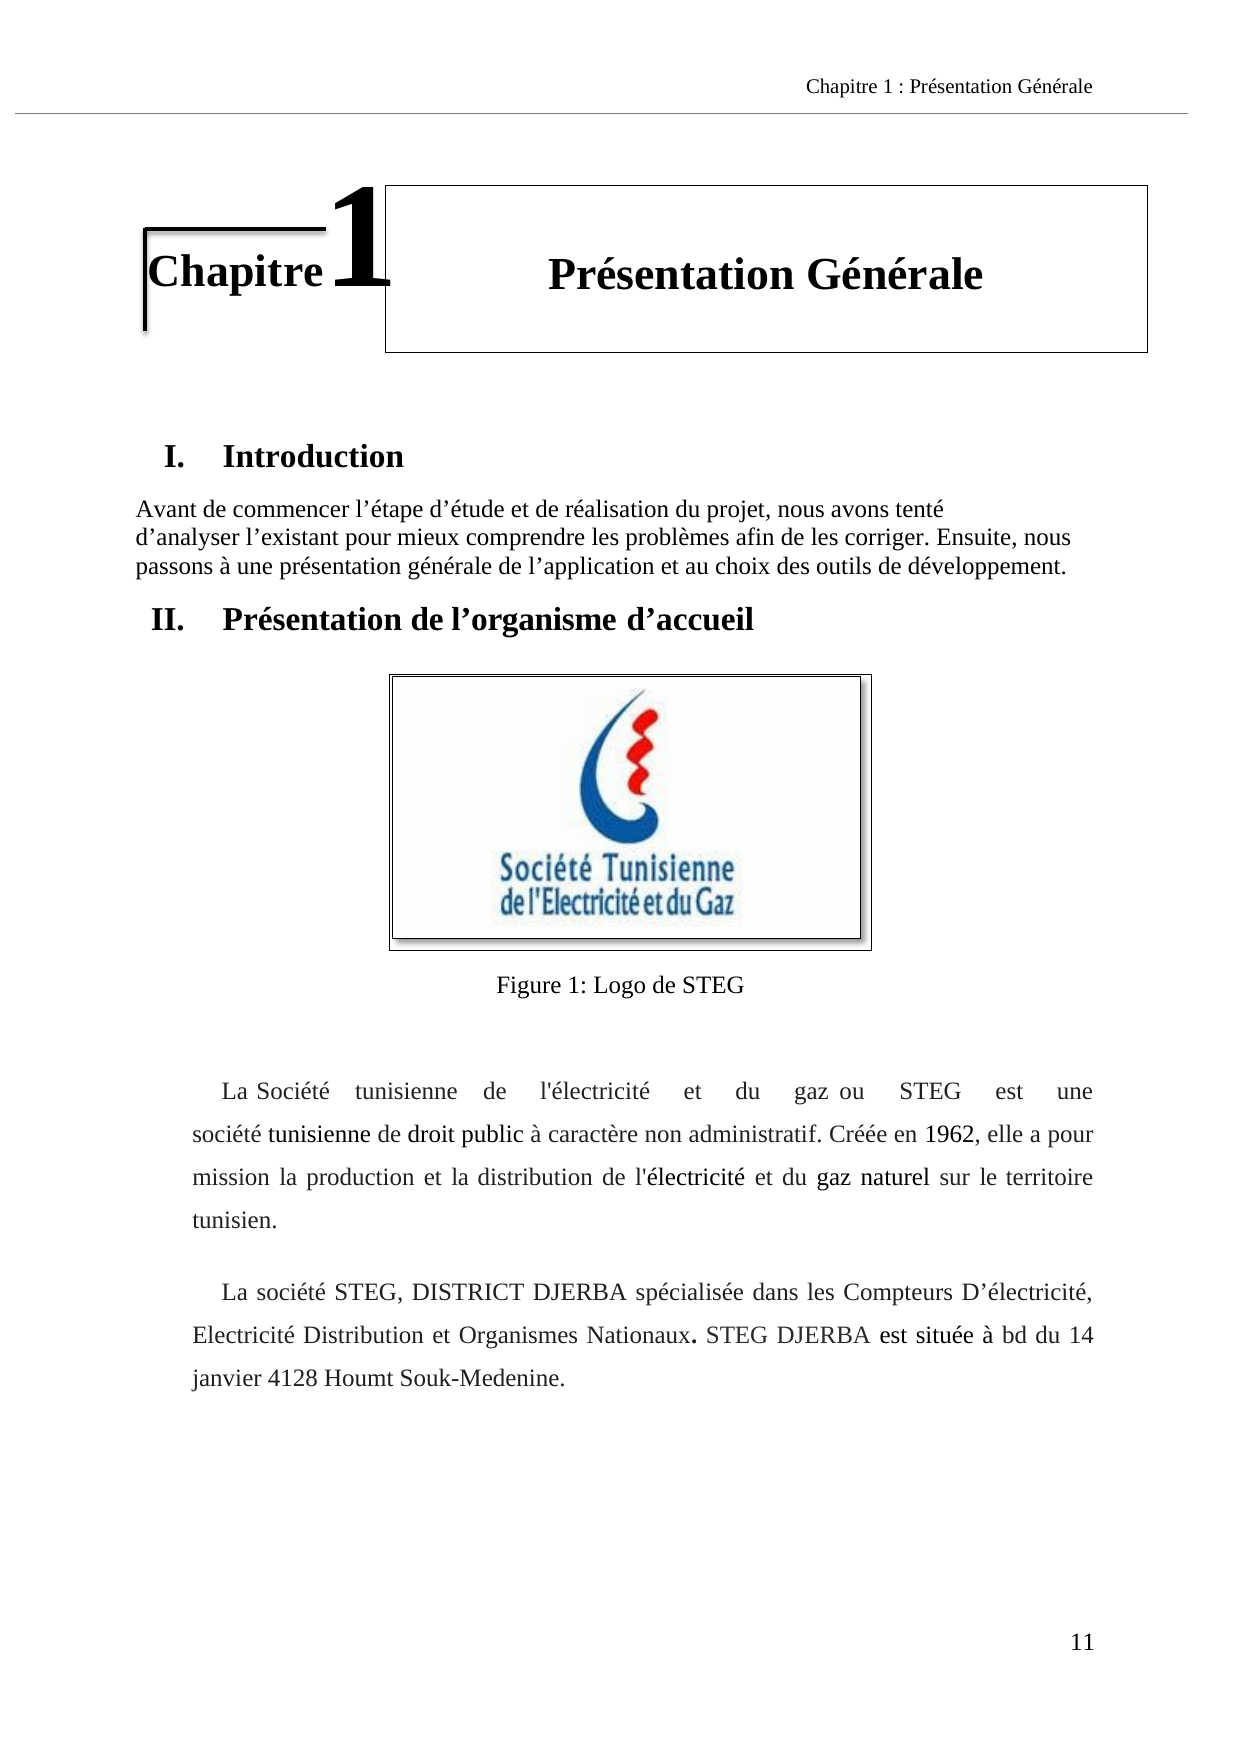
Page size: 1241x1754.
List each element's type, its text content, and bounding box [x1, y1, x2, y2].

subtitle Introduction [163, 436, 408, 474]
text La société STEG, DISTRICT DJERBA spécialisée dans les Compteurs D’électricité, Electricité Distribution et Organismes Nationaux. STEG DJERBA est située à bd du 14 janvier 4128 Houmt Souk-Medenine. [192, 1277, 1094, 1392]
picture [137, 222, 153, 340]
subtitle Chapitre1 [147, 146, 408, 318]
text d’analyser l’existant pour mieux comprendre les problèmes afin de les corriger. Ensuite, nous [135, 522, 1105, 551]
text La Société tunisienne de l'électricité et du gaz ou STEG est une société tunisienne de droit public à caractère non administratif. Créée en 1962, elle a pour mission la production et la distribution de l'électricité et du gaz naturel sur le territoire tunisien. [192, 1076, 1093, 1234]
text Avant de commencer l’étape d’étude et de réalisation du projet, nous avons tenté [135, 494, 1105, 522]
text passons à une présentation générale de l’application et au choix des outils de développement. [135, 551, 1105, 580]
subtitle Présentation Générale [548, 246, 1105, 299]
picture [393, 677, 860, 938]
subtitle Présentation de l’organisme d’accueil [151, 599, 1105, 637]
picture [390, 675, 871, 950]
picture [386, 186, 1147, 352]
